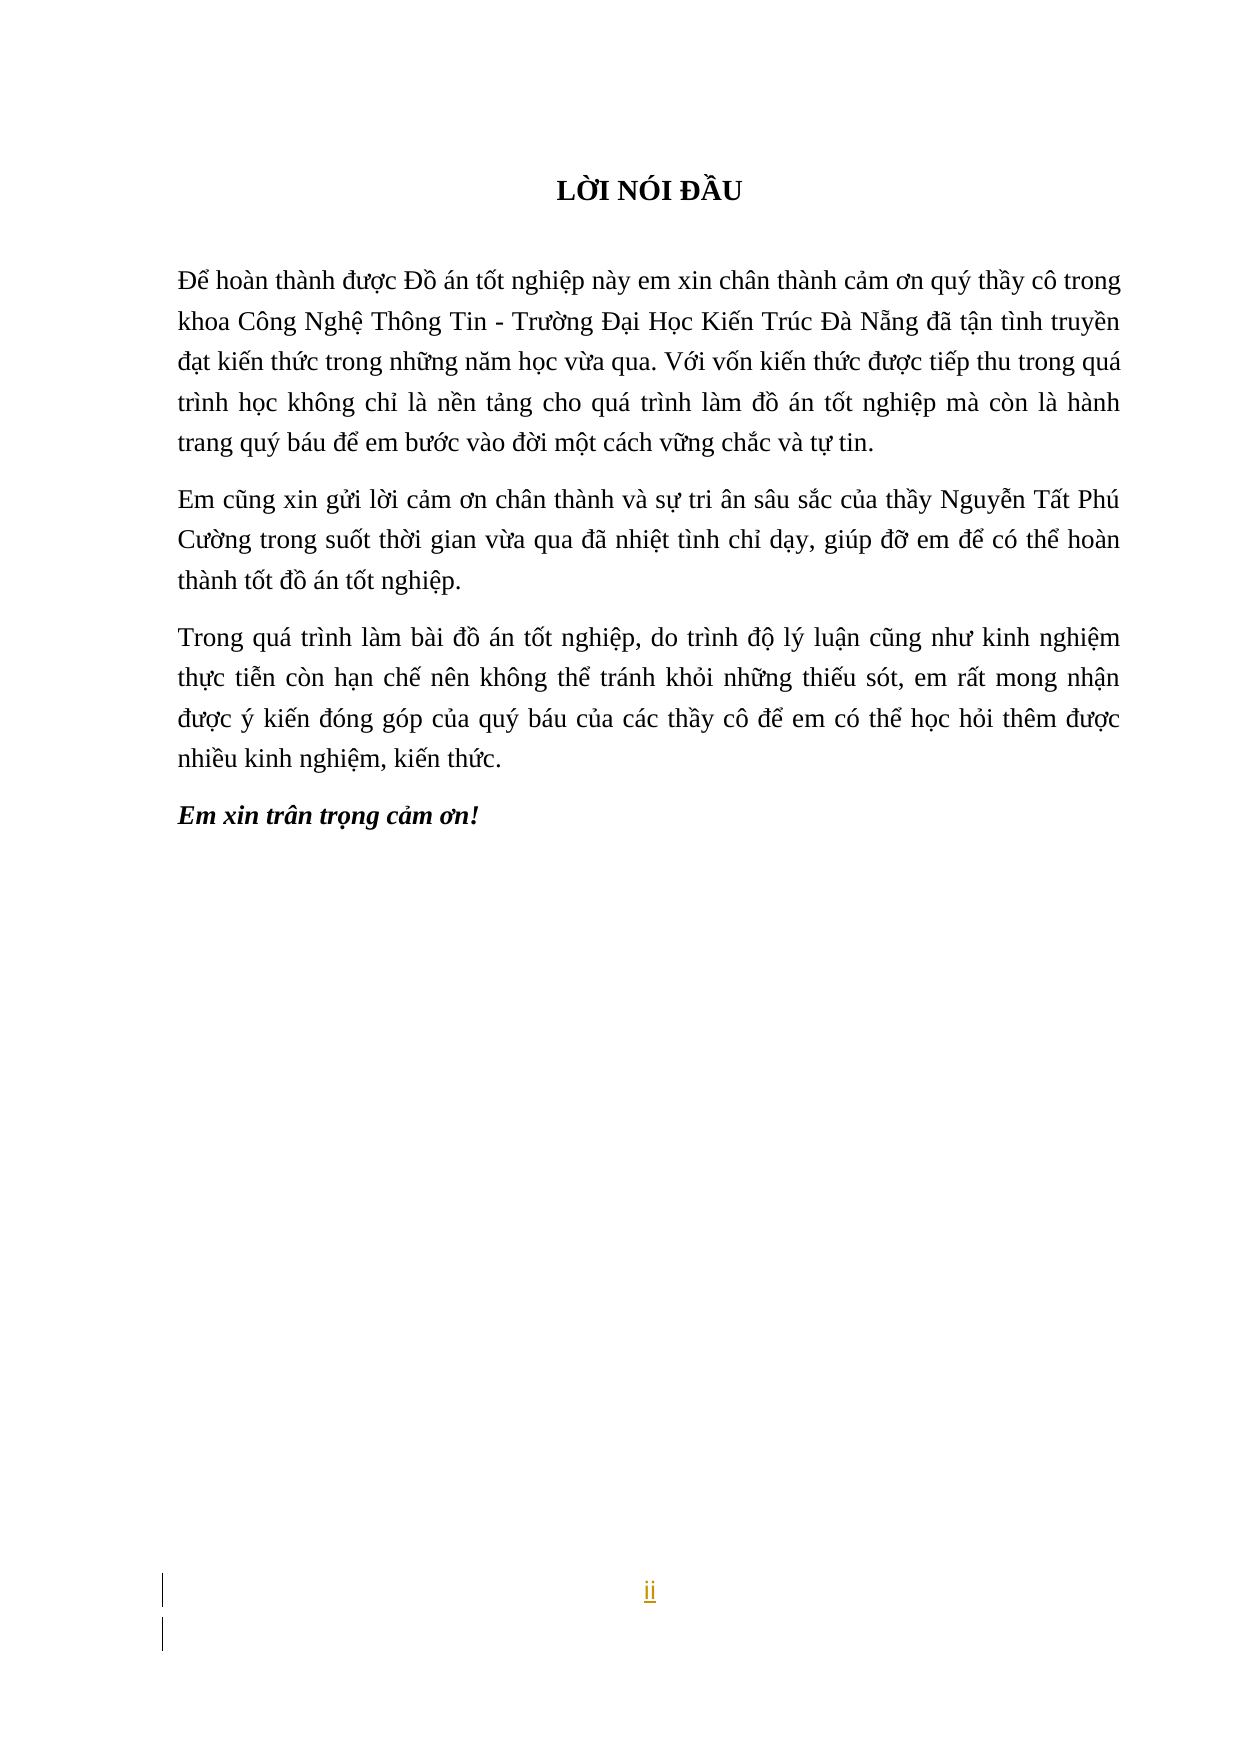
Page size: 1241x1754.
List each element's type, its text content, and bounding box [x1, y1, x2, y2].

text Để hoàn thành được Đồ án tốt nghiệp này em xin chân thành cảm ơn quý thầy cô trong khoa Công Nghệ Thông Tin - Trường Đại Học Kiến Trúc Đà Nẵng đã tận tình truyền đạt kiến thức trong những năm học vừa qua. Với vốn kiến thức được tiếp thu trong quá trình học không chỉ là nền tảng cho quá trình làm đồ án tốt nghiệp mà còn là hành trang quý báu để em bước vào đời một cách vững chắc và tự tin. [177, 264, 1122, 457]
text Em cũng xin gửi lời cảm ơn chân thành và sự tri ân sâu sắc của thầy Nguyễn Tất Phú Cường trong suốt thời gian vừa qua đã nhiệt tình chỉ dạy, giúp đỡ em để có thể hoàn thành tốt đồ án tốt nghiệp. [177, 483, 1122, 595]
text Trong quá trình làm bài đồ án tốt nghiệp, do trình độ lý luận cũng như kinh nghiệm thực tiễn còn hạn chế nên không thể tránh khỏi những thiếu sót, em rất mong nhận được ý kiến đóng góp của quý báu của các thầy cô để em có thể học hỏi thêm được nhiều kinh nghiệm, kiến thức. [177, 621, 1122, 773]
subtitle LỜI NÓI ĐẦU [177, 173, 1122, 206]
text Em xin trân trọng cảm ơn! [177, 799, 1122, 831]
